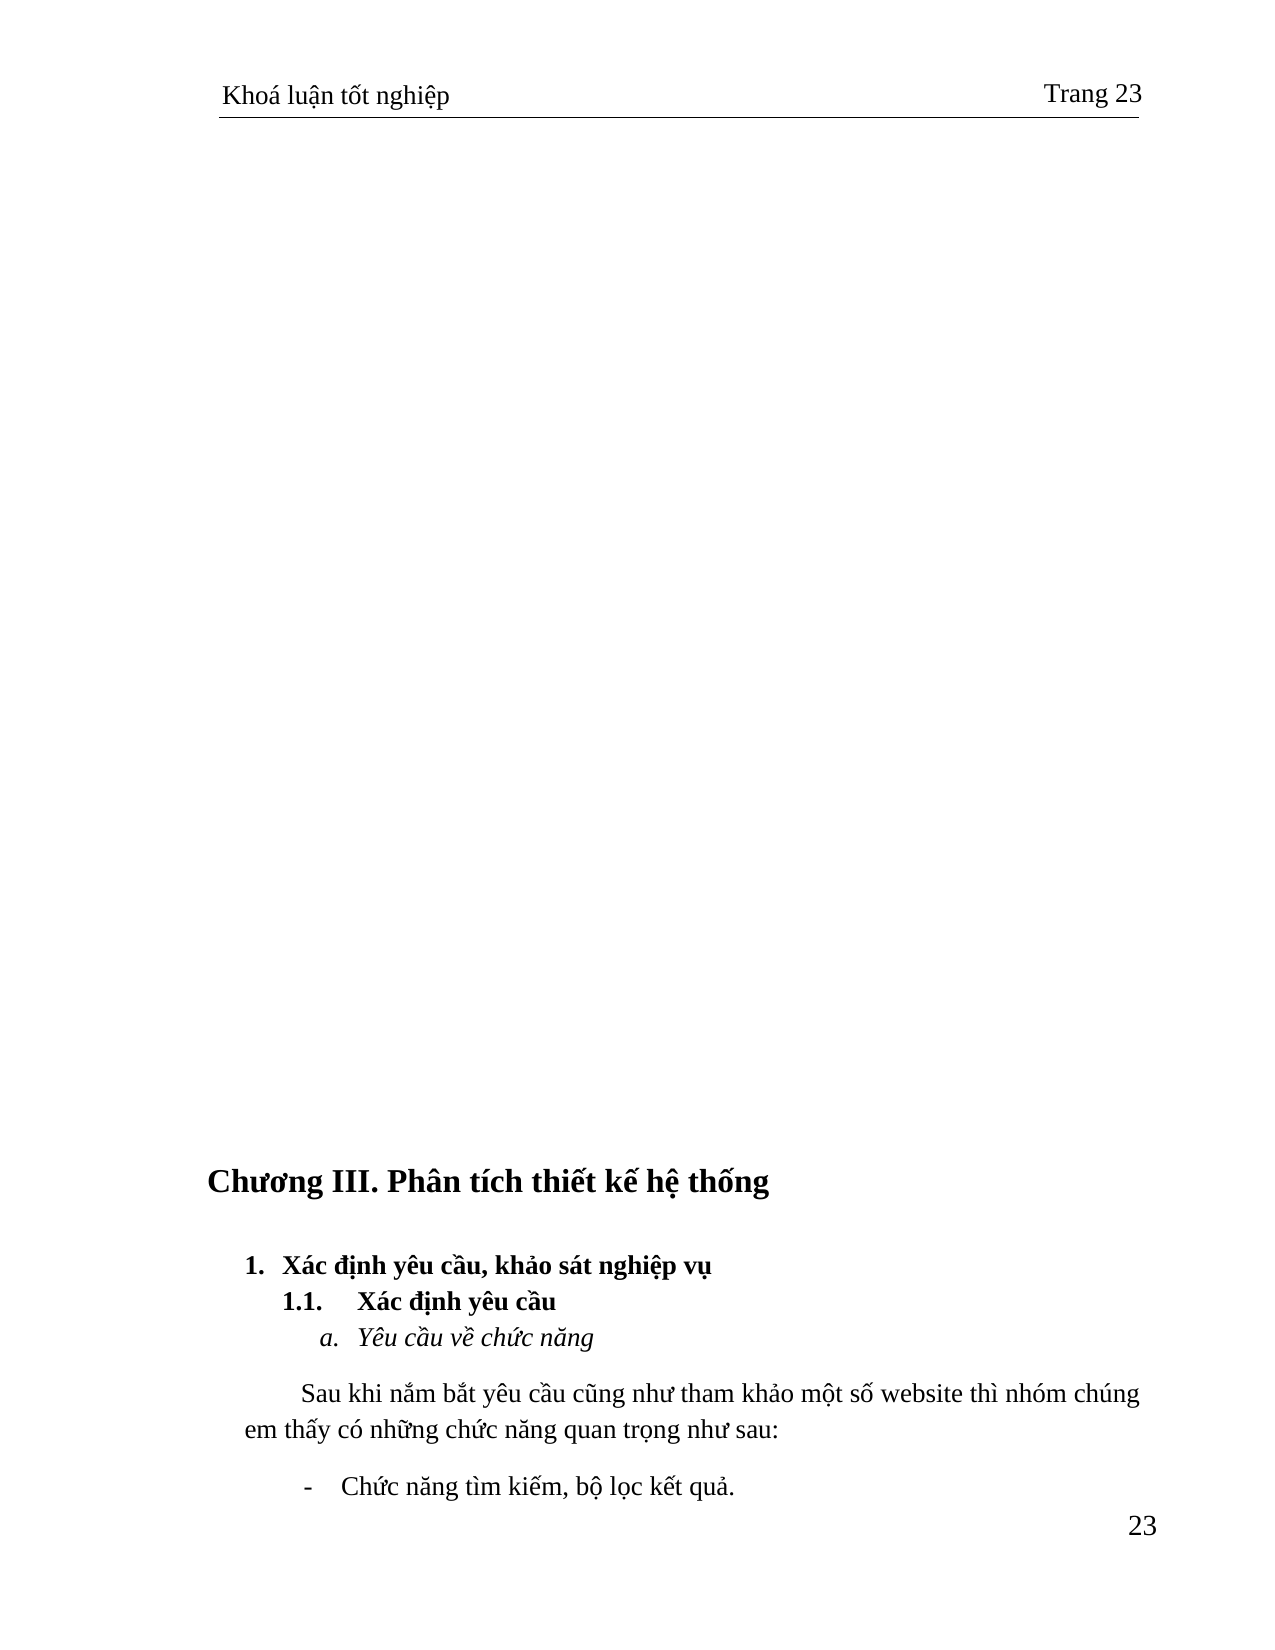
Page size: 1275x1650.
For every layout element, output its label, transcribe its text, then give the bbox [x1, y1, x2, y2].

list Yêu cầu về chức năng [319, 1321, 1157, 1352]
list Chức năng tìm kiếm, bộ lọc kết quả. [303, 1470, 1157, 1501]
subtitle Chương III. Phân tích thiết kế hệ thống [207, 1161, 1157, 1199]
text Sau khi nắm bắt yêu cầu cũng như tham khảo một số website thì nhóm chúng em thấy có những chức năng quan trọng như sau: [244, 1377, 1157, 1444]
list Xác định yêu cầu [282, 1285, 1157, 1316]
list Xác định yêu cầu, khảo sát nghiệp vụ [244, 1249, 1157, 1281]
